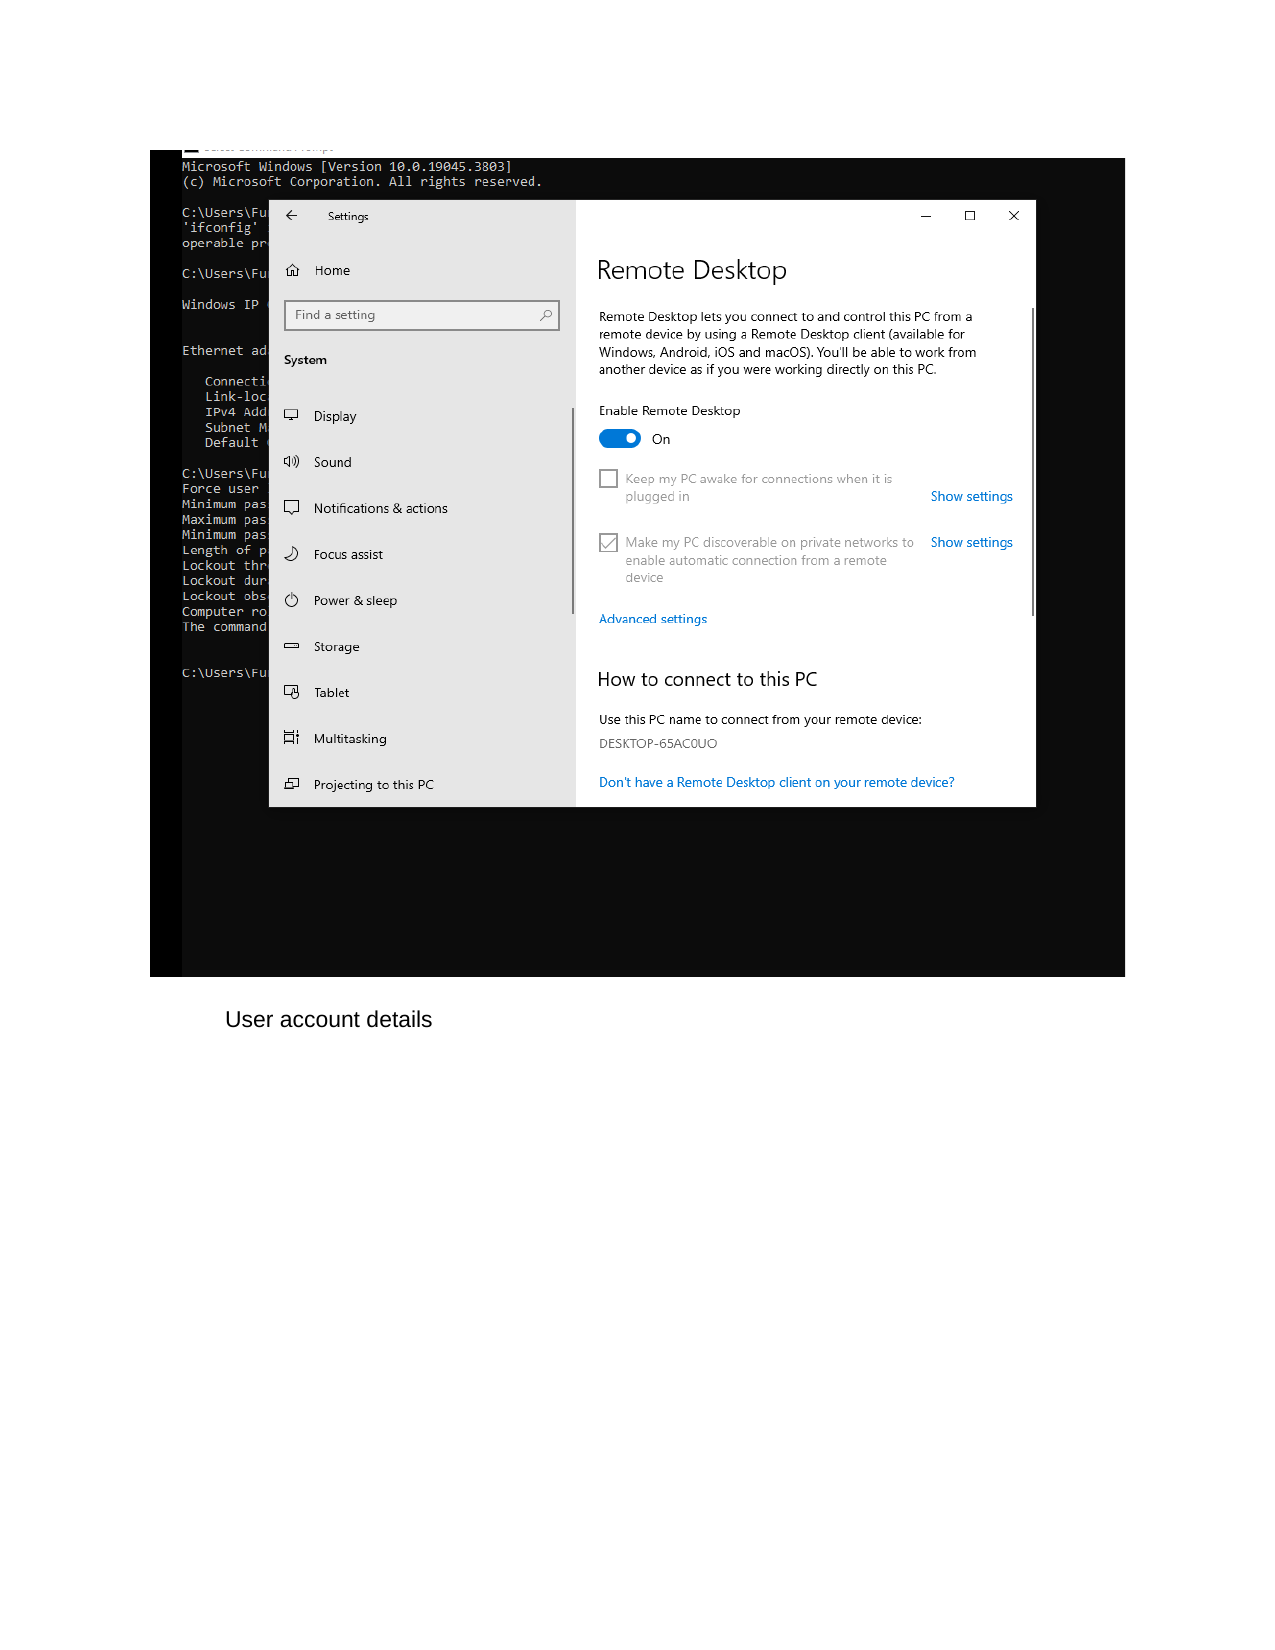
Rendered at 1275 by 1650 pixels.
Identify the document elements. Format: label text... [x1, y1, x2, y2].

text User account details [225, 1006, 1125, 1032]
picture [150, 150, 1125, 977]
